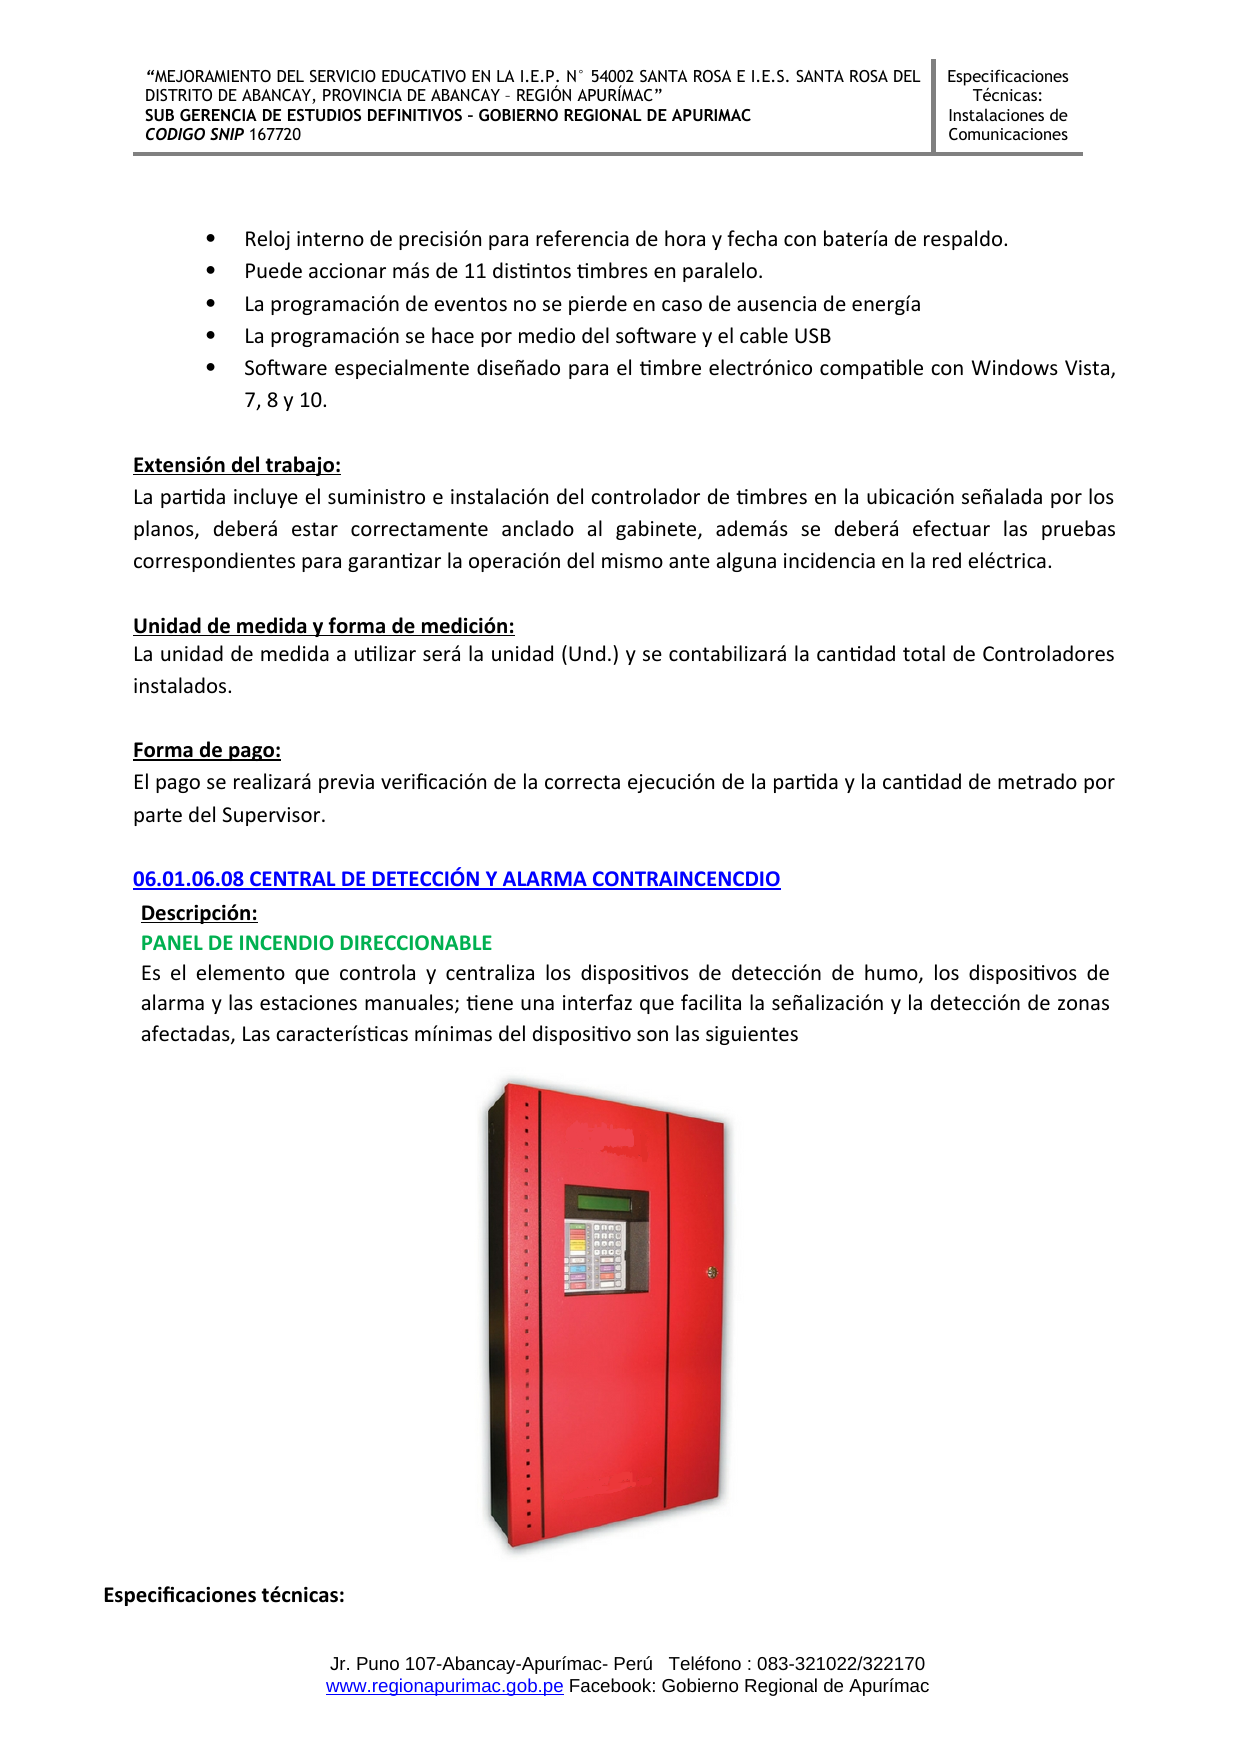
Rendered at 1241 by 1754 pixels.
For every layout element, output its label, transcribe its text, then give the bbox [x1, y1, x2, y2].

list La unidad de medida a utilizar será la unidad (Und.) y se contabilizará la cantidad total de Controladores instalados. [133, 639, 1117, 699]
list El pago se realizará previa verificación de la correcta ejecución de la partida y la cantidad de metrado por parte del Supervisor. [133, 767, 1117, 828]
list La programación se hace por medio del software y el cable USB [207, 321, 1117, 349]
table_header Descripción: PANEL DE INCENDIO DIRECCIONABLE Es el elemento que controla y centraliza los dispositivos de detección de humo, los dispositivos de alarma y las estaciones manuales; tiene una interfaz que facilita la señalización y la detección de zonas afectadas, Las características mínimas del dispositivo son las siguientes [96, 896, 1119, 1050]
list Forma de pago: [133, 735, 1117, 763]
list La partida incluye el suministro e instalación del controlador de timbres en la ubicación señalada por los planos, deberá estar correctamente anclado al gabinete, además se deberá efectuar las pruebas correspondientes para garantizar la operación del mismo ante alguna incidencia en la red eléctrica. [133, 482, 1117, 574]
list 06.01.06.08 CENTRAL DE DETECCIÓN Y ALARMA CONTRAINCENCDIO [133, 864, 1117, 892]
text Extensión del trabajo: [133, 450, 1117, 478]
picture [426, 1051, 789, 1577]
list Puede accionar más de 11 distintos timbres en paralelo. [207, 257, 1117, 285]
table_cell [96, 1050, 1119, 1578]
text Unidad de medida y forma de medición: [133, 611, 1122, 639]
list La programación de eventos no se pierde en caso de ausencia de energía [207, 289, 1117, 317]
list Reloj interno de precisión para referencia de hora y fecha con batería de respaldo. [207, 224, 1117, 252]
list Software especialmente diseñado para el timbre electrónico compatible con Windows Vista, 7, 8 y 10. [207, 353, 1117, 413]
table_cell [96, 1579, 1119, 1613]
